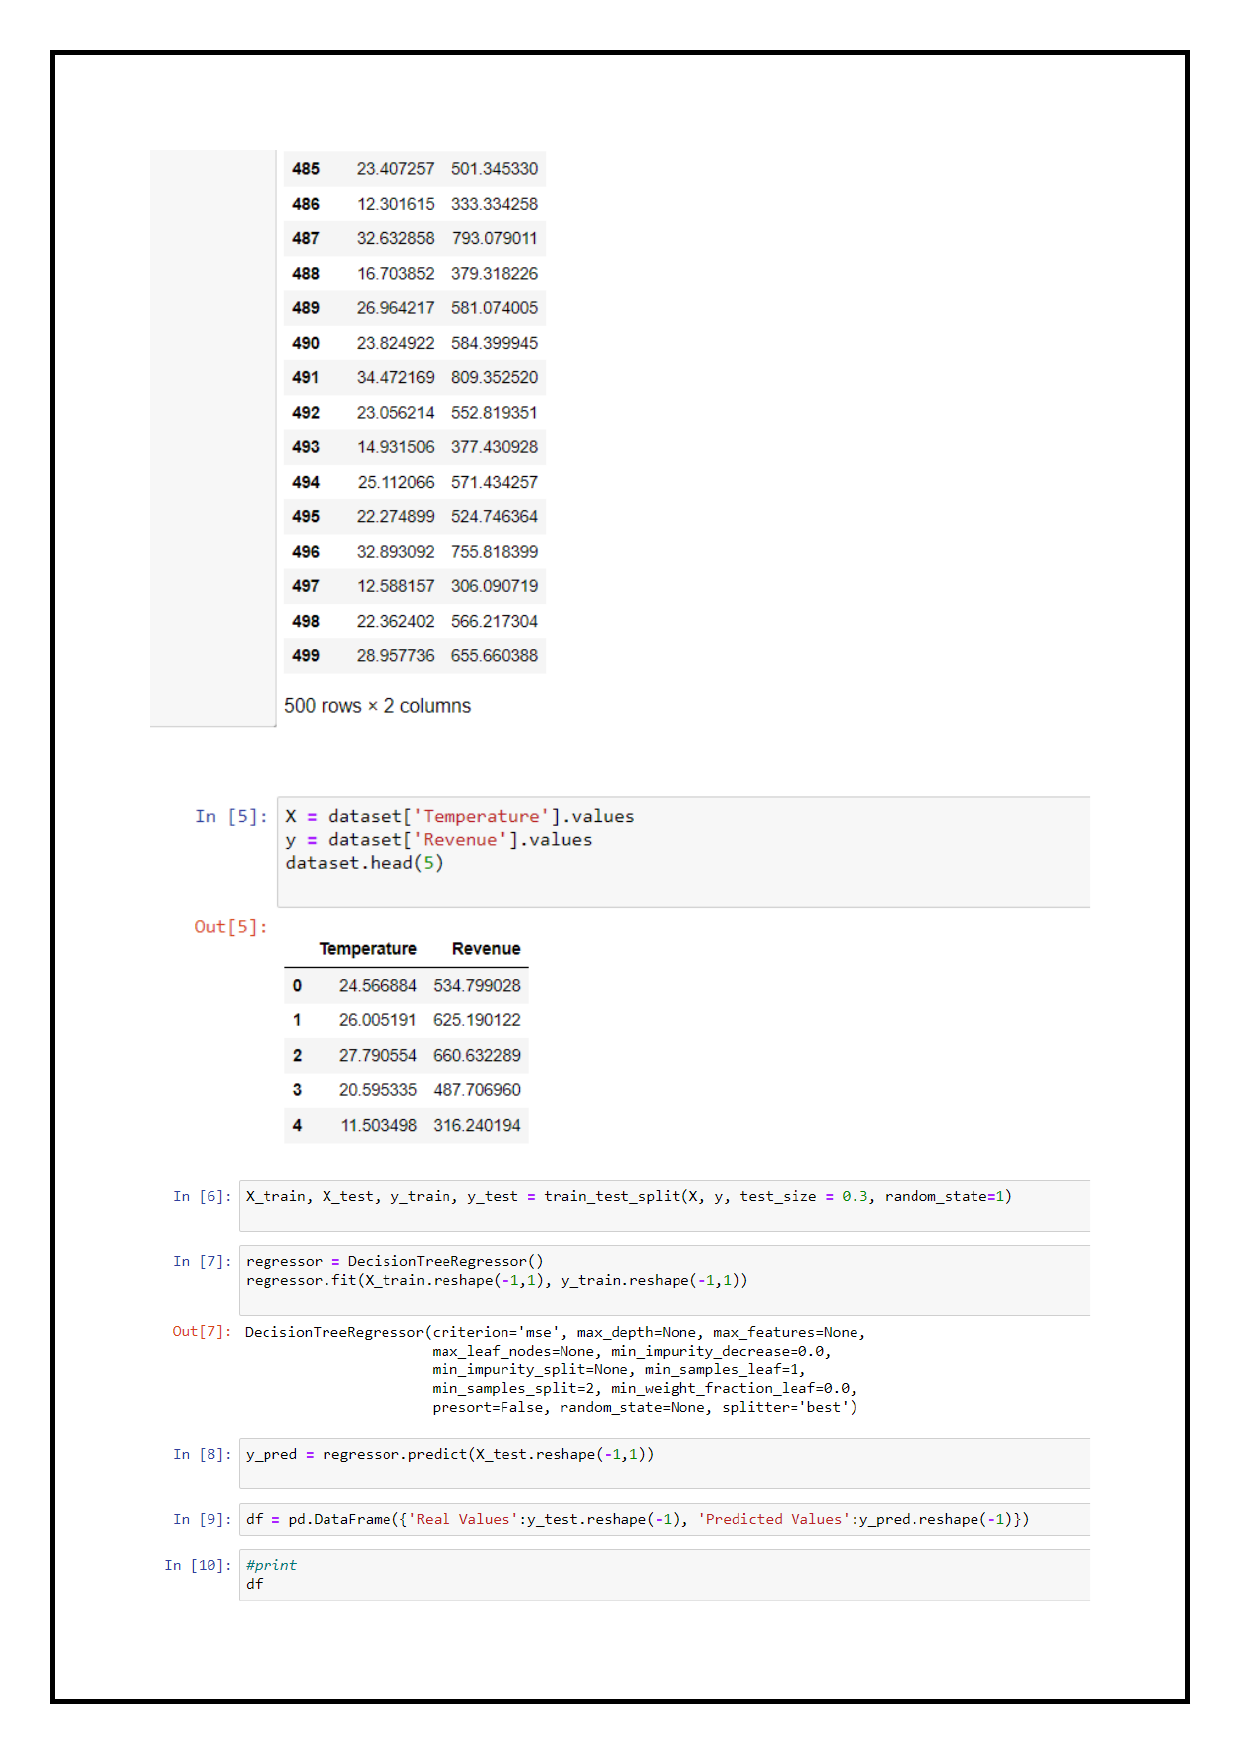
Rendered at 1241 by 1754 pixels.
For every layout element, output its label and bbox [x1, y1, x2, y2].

picture [150, 150, 1091, 731]
picture [150, 795, 1091, 1162]
picture [150, 1180, 1091, 1601]
